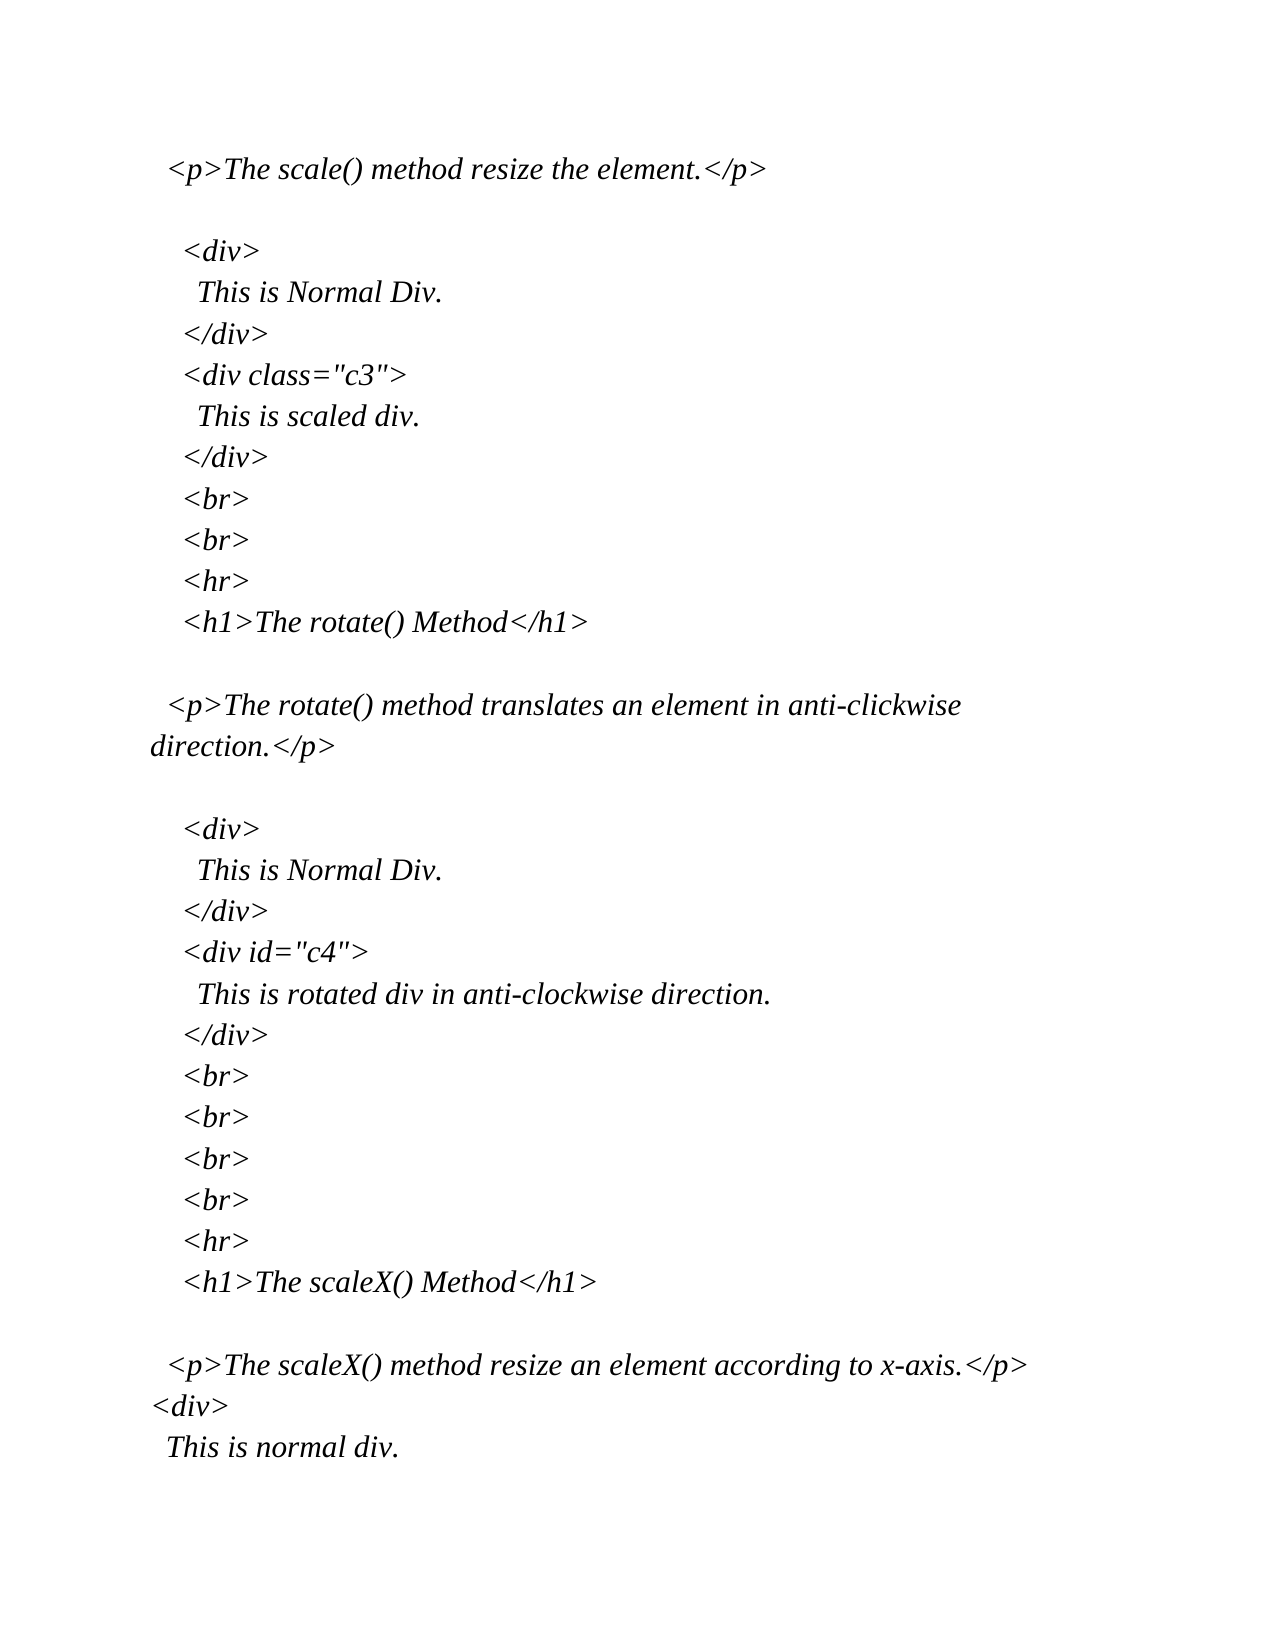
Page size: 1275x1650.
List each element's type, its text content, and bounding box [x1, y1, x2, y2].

text <h1>The scaleX() Method</h1> [150, 1264, 1125, 1300]
text This is Normal Div. [150, 851, 1125, 887]
text <br> [150, 1181, 1125, 1217]
text <br> [150, 1140, 1125, 1176]
text </div> [150, 892, 1125, 928]
text <hr> [150, 1222, 1125, 1258]
text <div> [150, 810, 1125, 846]
text <p>The rotate() method translates an element in anti-clickwise direction.</p> [150, 686, 1125, 763]
text This is normal div. [150, 1429, 1125, 1465]
text This is Normal Div. [150, 274, 1125, 310]
text <br> [150, 521, 1125, 557]
text </div> [150, 315, 1125, 351]
text <br> [150, 1057, 1125, 1093]
text <div id="c4"> [150, 934, 1125, 970]
text <div> [150, 1387, 1125, 1423]
text This is scaled div. [150, 397, 1125, 433]
text <div class="c3"> [150, 356, 1125, 392]
text This is rotated div in anti-clockwise direction. [150, 975, 1125, 1011]
text <div> [150, 232, 1125, 268]
text </div> [150, 439, 1125, 475]
text </div> [150, 1016, 1125, 1052]
text <br> [150, 480, 1125, 516]
text <p>The scaleX() method resize an element according to x-axis.</p> [150, 1346, 1125, 1382]
text <h1>The rotate() Method</h1> [150, 604, 1125, 640]
text <hr> [150, 562, 1125, 598]
text <br> [150, 1099, 1125, 1135]
text <p>The scale() method resize the element.</p> [150, 150, 1125, 186]
